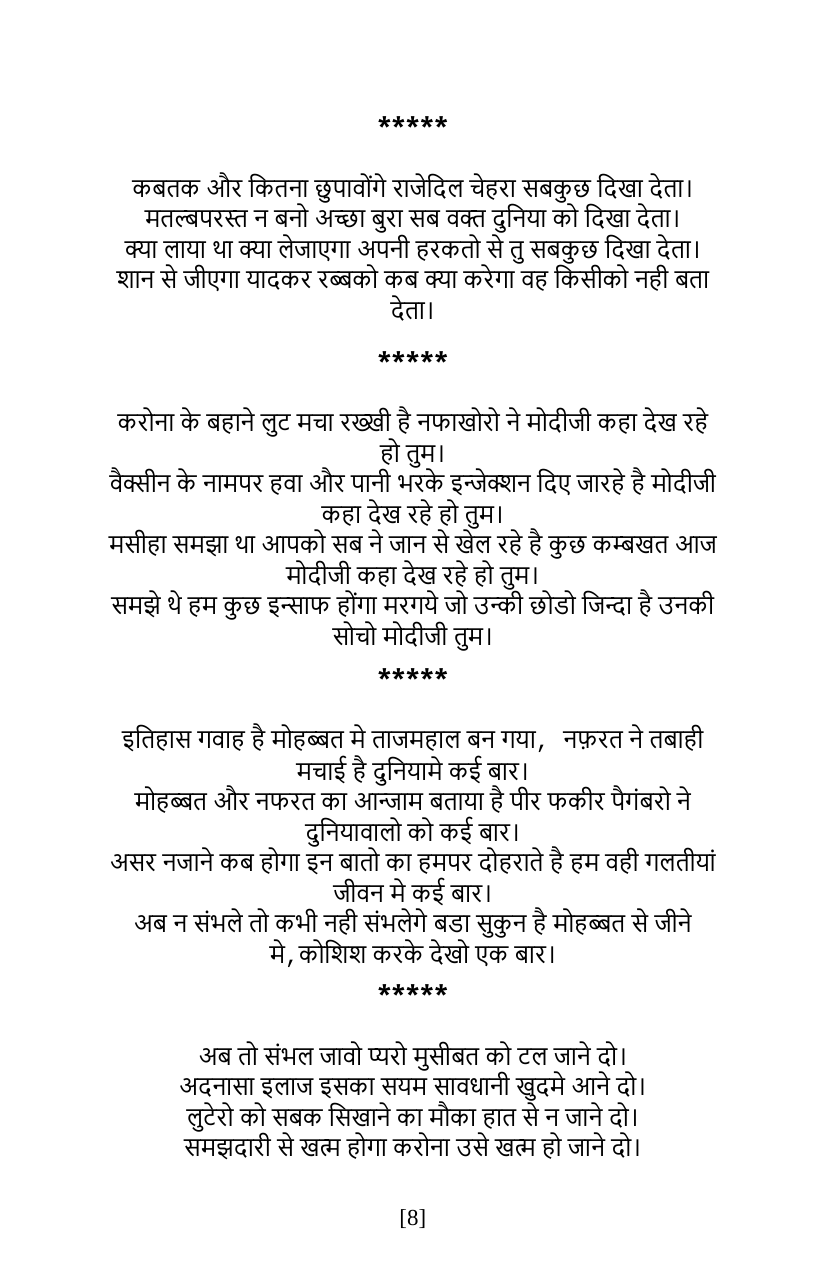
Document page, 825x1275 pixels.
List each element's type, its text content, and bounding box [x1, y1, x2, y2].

text इतिहास गवाह है मोहब्बत मे ताजमहाल बन गया, नफ़रत ने तबाही मचाई है दुनियामे कई बार। [105, 724, 720, 786]
text मसीहा समझा था आपको सब ने जान से खेल रहे है कुछ कम्बखत आज मोदीजी कहा देख रहे हो तुम। [105, 529, 720, 590]
text मतल्बपरस्त न बनो अच्छा बुरा सब वक्त दुनिया को दिखा देता। [105, 203, 720, 233]
text अब न संभले तो कभी नही संभलेगे बडा सुकुन है मोहब्बत से जीने मे,कोशिश करके देखो एक बार। [105, 908, 720, 970]
text क्या लाया था क्या लेजाएगा अपनी हरकतो से तु सबकुछ दिखा देता। [105, 233, 720, 264]
text ***** [105, 105, 720, 147]
text शान से जीएगा यादकर रब्बको कब क्या करेगा वह किसीको नही बता देता। [105, 264, 720, 325]
text ***** [105, 339, 720, 381]
text करोना के बहाने लुट मचा रख्खी है नफाखोरो ने मोदीजी कहा देख रहे हो तुम। [105, 407, 720, 468]
text अदनासा इलाज इसका सयम सावधानी खुदमे आने दो। [105, 1071, 720, 1102]
text मोहब्बत और नफरत का आन्जाम बताया है पीर फकीर पैगंबरो ने दुनियावालो को कई बार। [105, 786, 720, 847]
text कबतक और कितना छुपावोंगे राजेदिल चेहरा सबकुछ दिखा देता। [105, 172, 720, 203]
text ***** [105, 656, 720, 698]
text लुटेरो को सबक सिखाने का मौका हात से न जाने दो। [105, 1102, 210, 1132]
text अब तो संभल जावो प्यरो मुसीबत को टल जाने दो। [105, 1041, 720, 1071]
text असर नजाने कब होगा इन बातो का हमपर दोहराते है हम वही गलतीयां जीवन मे कई बार। [105, 847, 720, 908]
text लुटेरो को सबक सिखाने का मौका हात से न जाने दो। [200, 1102, 720, 1132]
text ***** [105, 973, 720, 1014]
text समझे थे हम कुछ इन्साफ होंगा मरगये जो उन्की छोडो जिन्दा है उनकी सोचो मोदीजी तुम। [105, 590, 720, 651]
text समझदारी से खत्म होगा करोना उसे खत्म हो जाने दो। [105, 1132, 720, 1163]
text वैक्सीन के नामपर हवा और पानी भरके इन्जेक्शन दिए जारहे है मोदीजी कहा देख रहे हो तुम। [105, 468, 720, 529]
